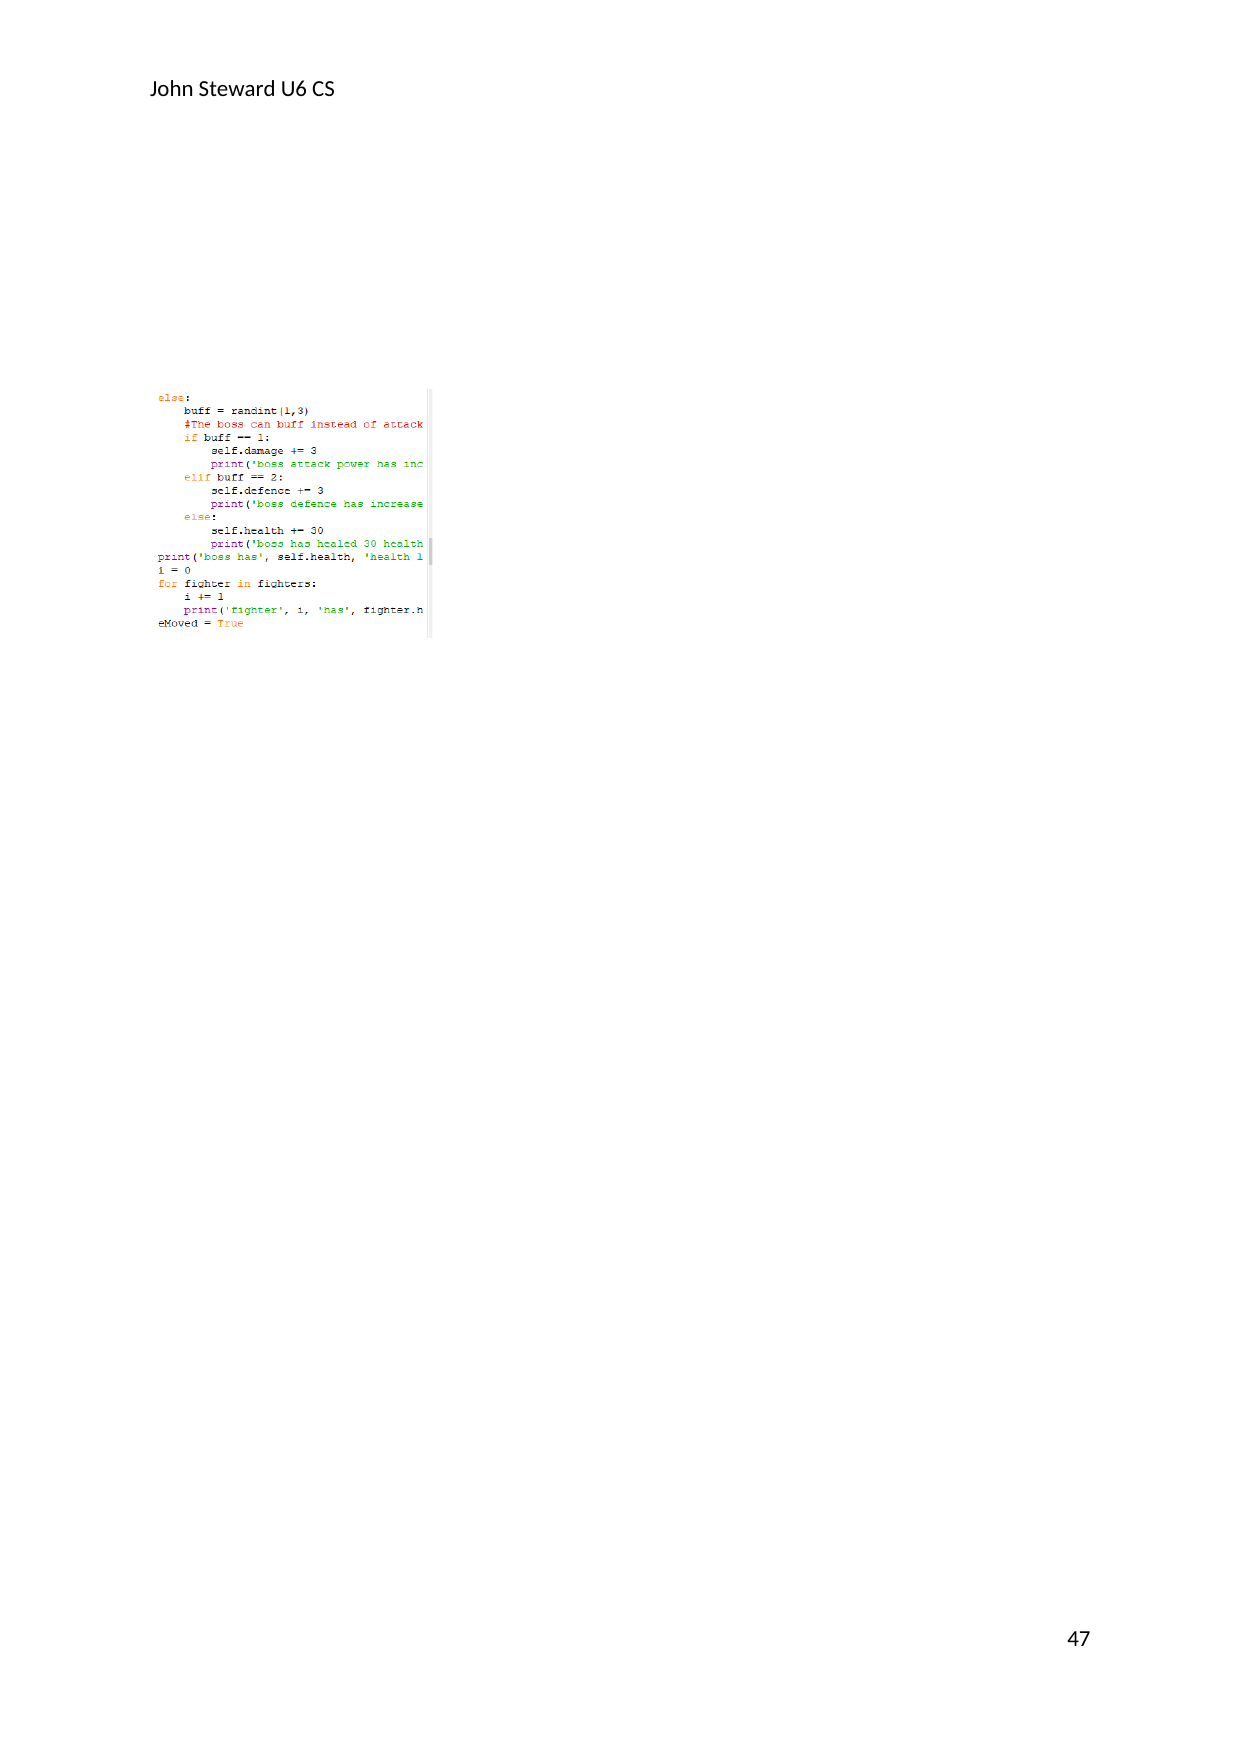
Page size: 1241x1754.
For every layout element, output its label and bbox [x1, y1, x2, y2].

picture [150, 389, 433, 638]
